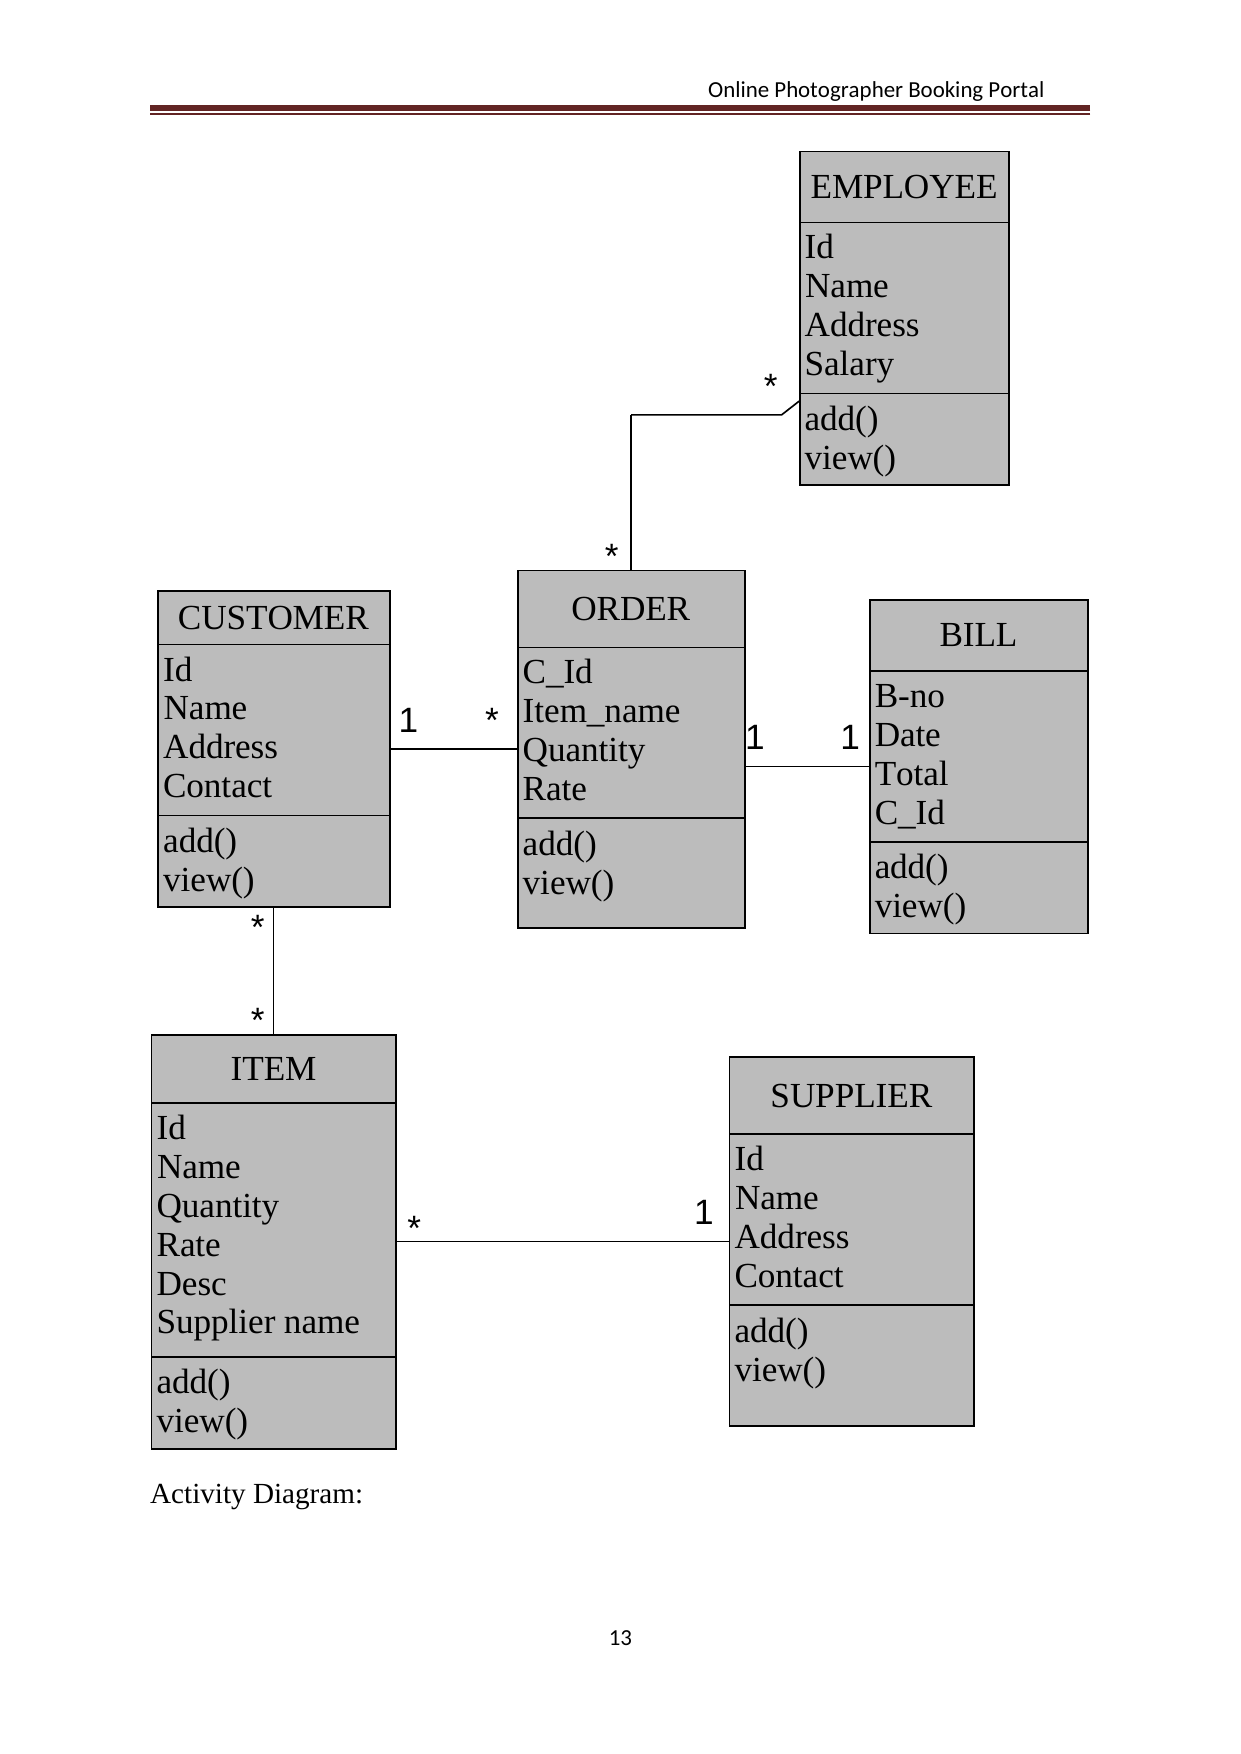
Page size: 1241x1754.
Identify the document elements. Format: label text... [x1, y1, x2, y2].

text Activity Diagram: [150, 1476, 1090, 1510]
